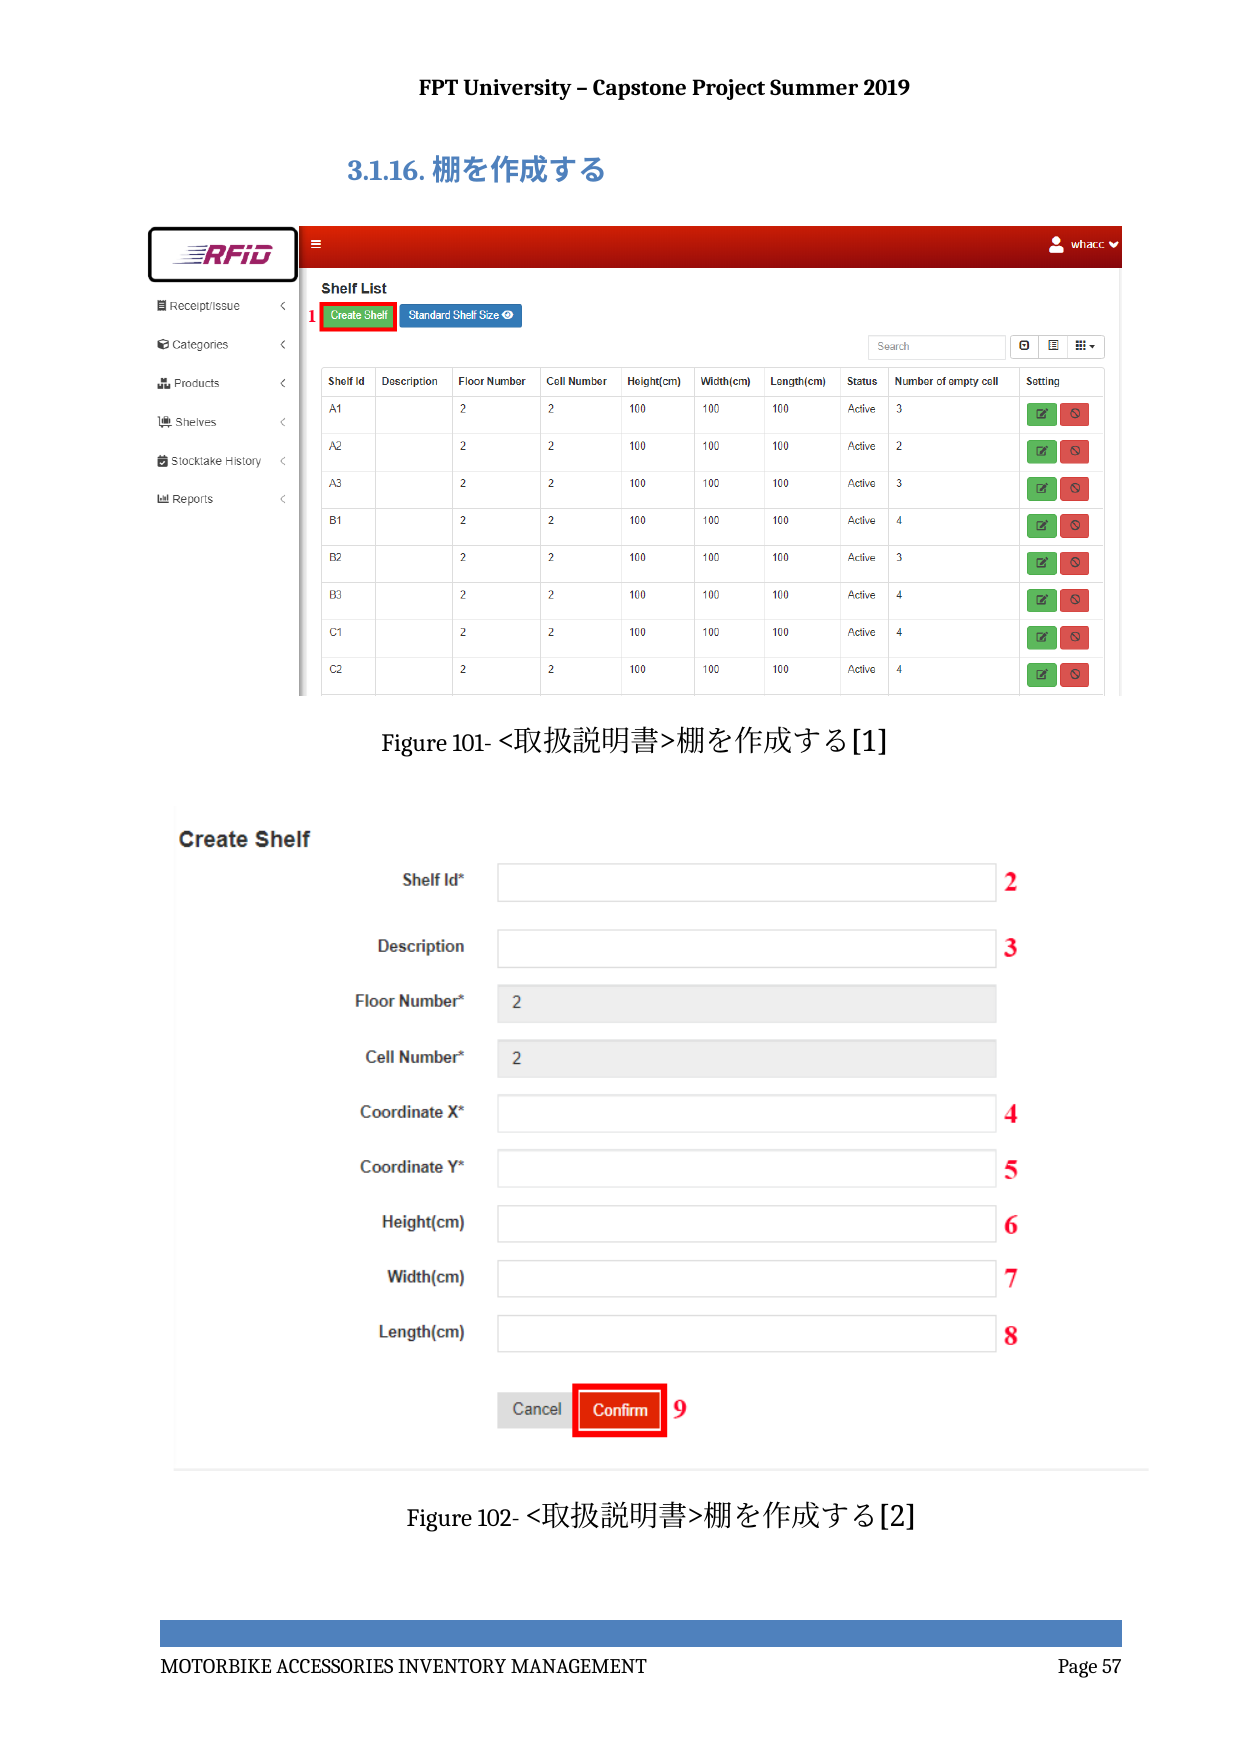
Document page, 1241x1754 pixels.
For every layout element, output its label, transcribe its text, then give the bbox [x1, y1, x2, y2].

subtitle 棚を作成する [348, 147, 1122, 189]
picture [173, 806, 1149, 1471]
picture [147, 226, 1122, 696]
